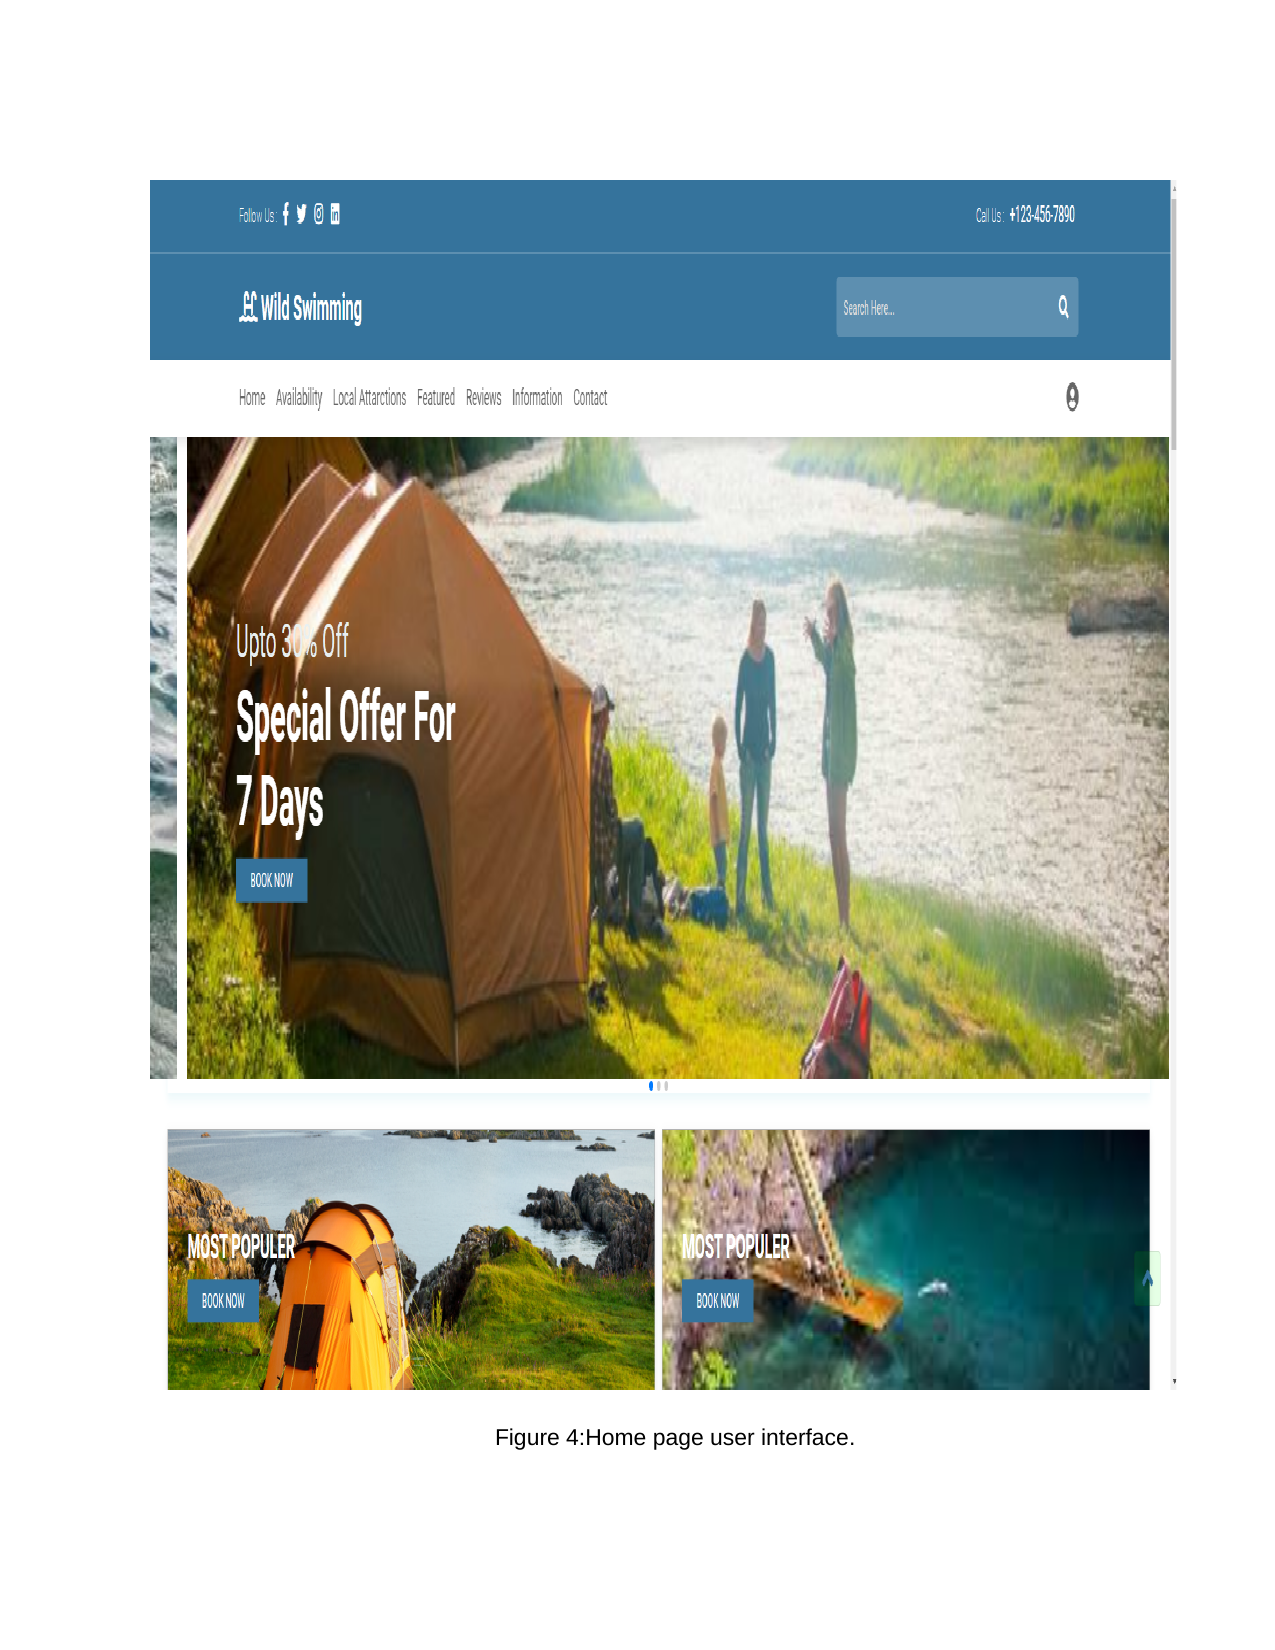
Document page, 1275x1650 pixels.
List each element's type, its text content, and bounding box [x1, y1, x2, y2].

text Figure 4:Home page user interface. [225, 1424, 1125, 1450]
picture [150, 180, 1177, 1390]
